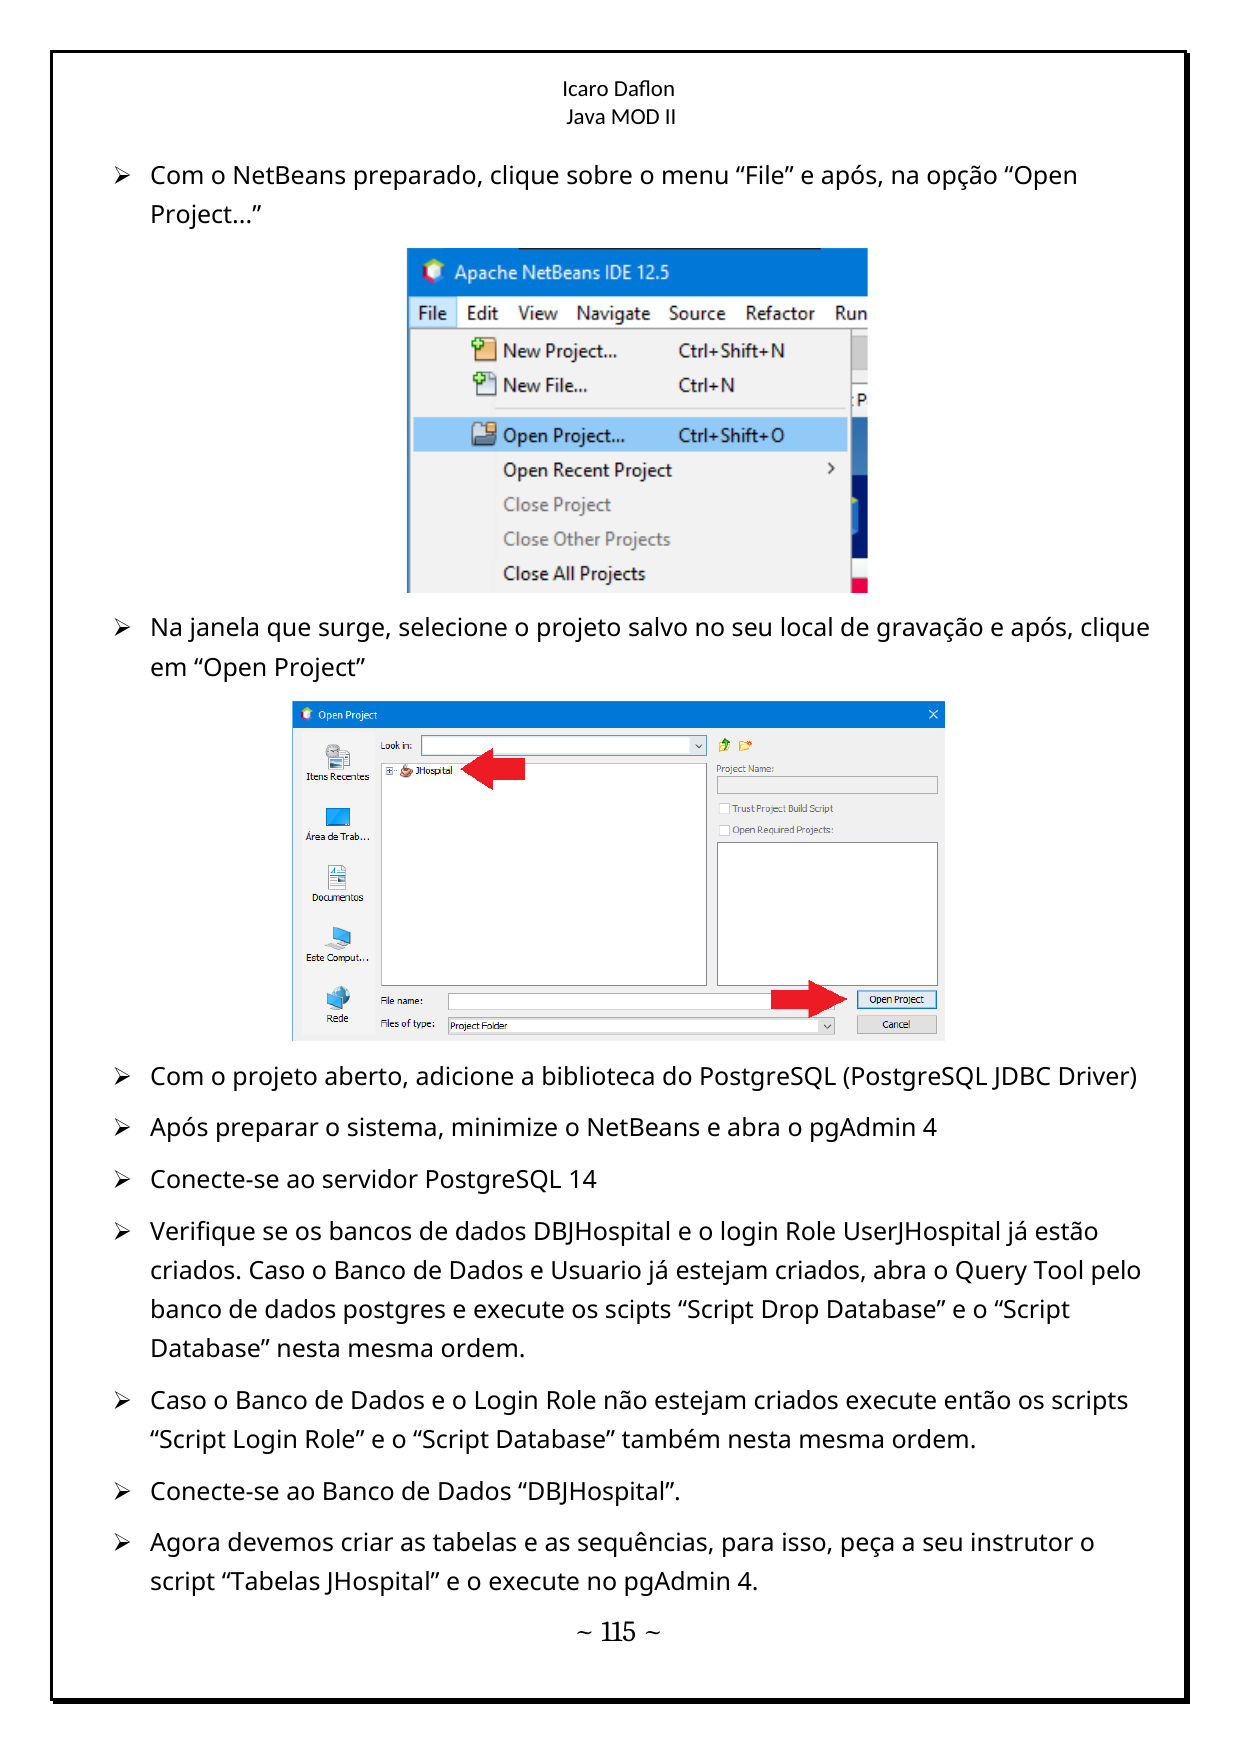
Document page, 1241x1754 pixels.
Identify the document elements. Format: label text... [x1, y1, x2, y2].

text Com o NetBeans preparado, clique sobre o menu “File” e após, na opção “Open Project...” [112, 158, 1162, 231]
text Na janela que surge, selecione o projeto salvo no seu local de gravação e após, clique em “Open Project” [112, 610, 1162, 683]
text Verifique se os bancos de dados DBJHospital e o login Role UserJHospital já estão criados. Caso o Banco de Dados e Usuario já estejam criados, abra o Query Tool pelo banco de dados postgres e execute os scipts “Script Drop Database” e o “Script Database” nesta mesma ordem. [112, 1213, 1162, 1365]
text Caso o Banco de Dados e o Login Role não estejam criados execute então os scripts “Script Login Role” e o “Script Database” também nesta mesma ordem. [112, 1382, 1162, 1456]
picture [406, 248, 868, 593]
picture [292, 701, 945, 1041]
text Conecte-se ao servidor PostgreSQL 14 [112, 1161, 1162, 1196]
text Agora devemos criar as tabelas e as sequências, para isso, peça a seu instrutor o script “Tabelas JHospital” e o execute no pgAdmin 4. [112, 1525, 1162, 1598]
text Após preparar o sistema, minimize o NetBeans e abra o pgAdmin 4 [112, 1110, 1162, 1144]
text Conecte-se ao Banco de Dados “DBJHospital”. [112, 1473, 1162, 1507]
text Com o projeto aberto, adicione a biblioteca do PostgreSQL (PostgreSQL JDBC Driver) [112, 1058, 1162, 1092]
